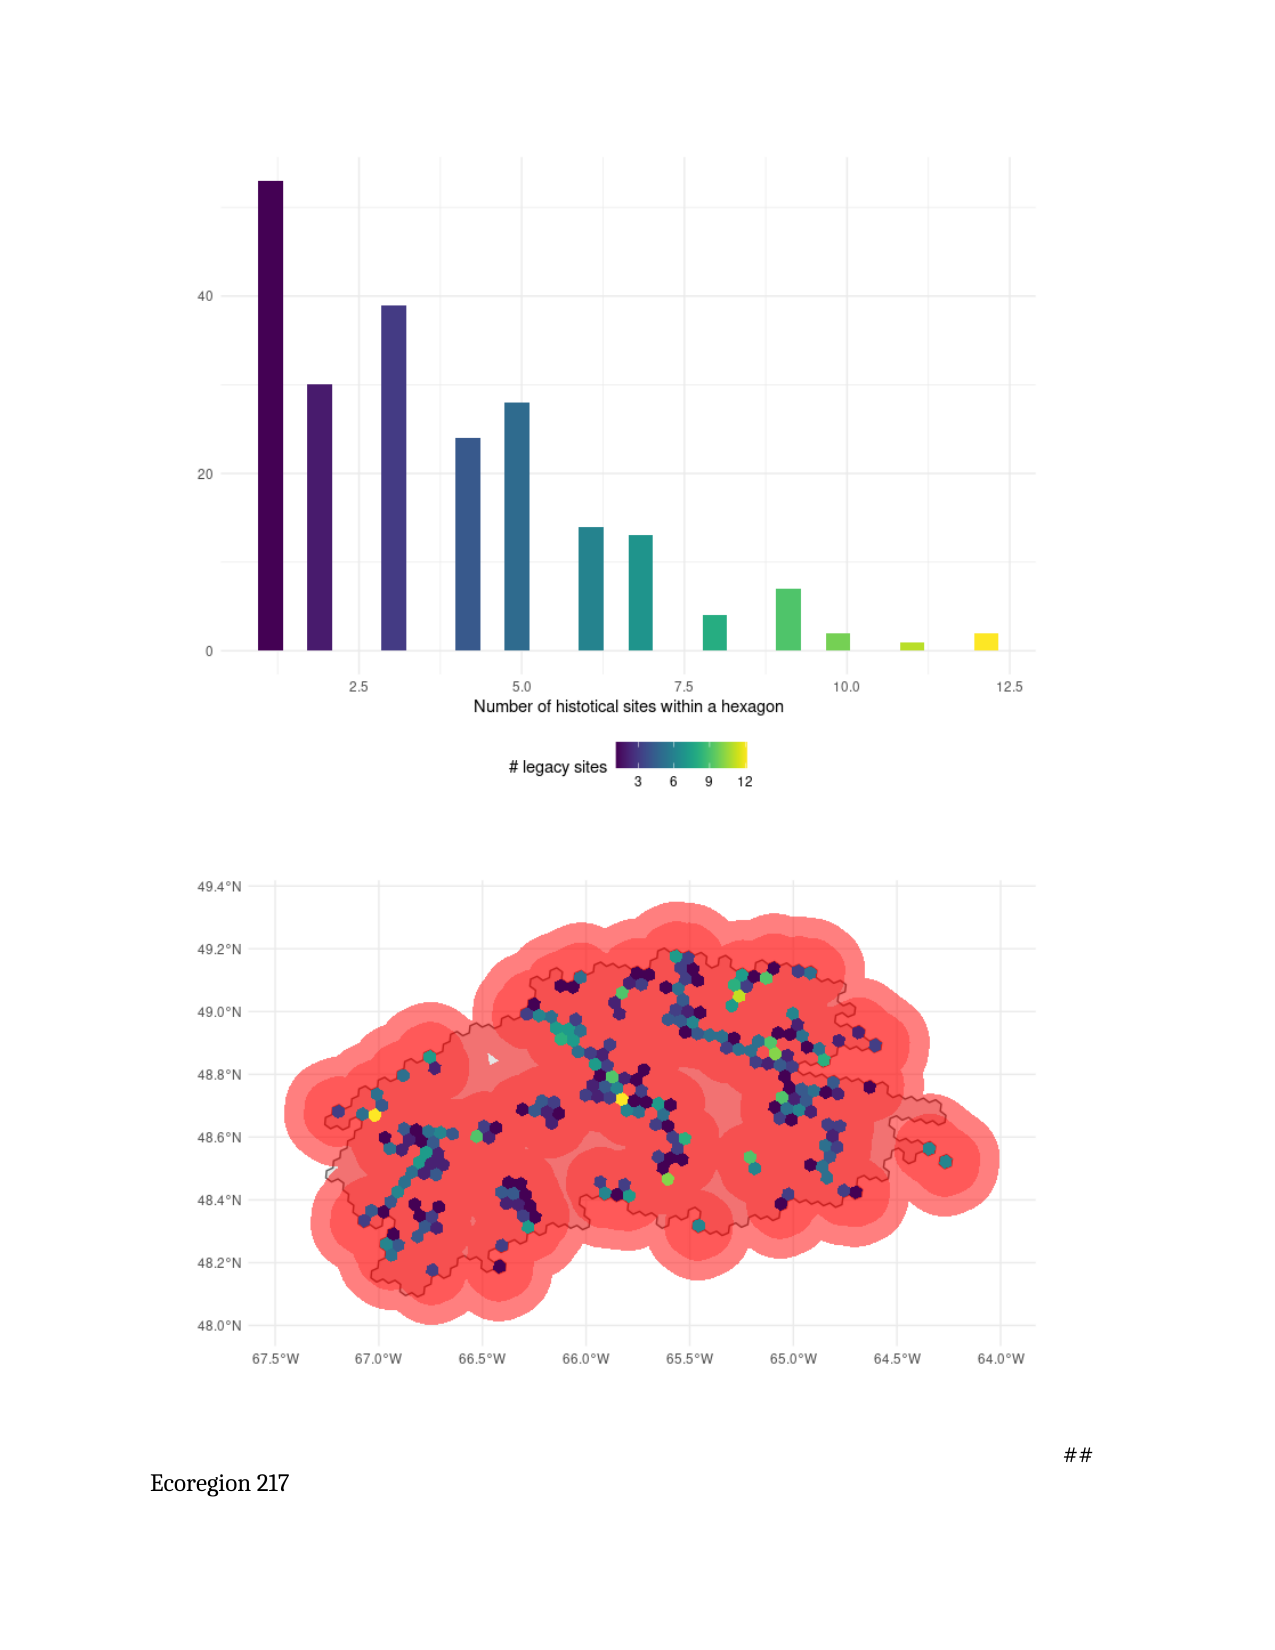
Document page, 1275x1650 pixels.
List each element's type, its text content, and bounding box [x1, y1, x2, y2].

picture [168, 150, 1044, 1463]
